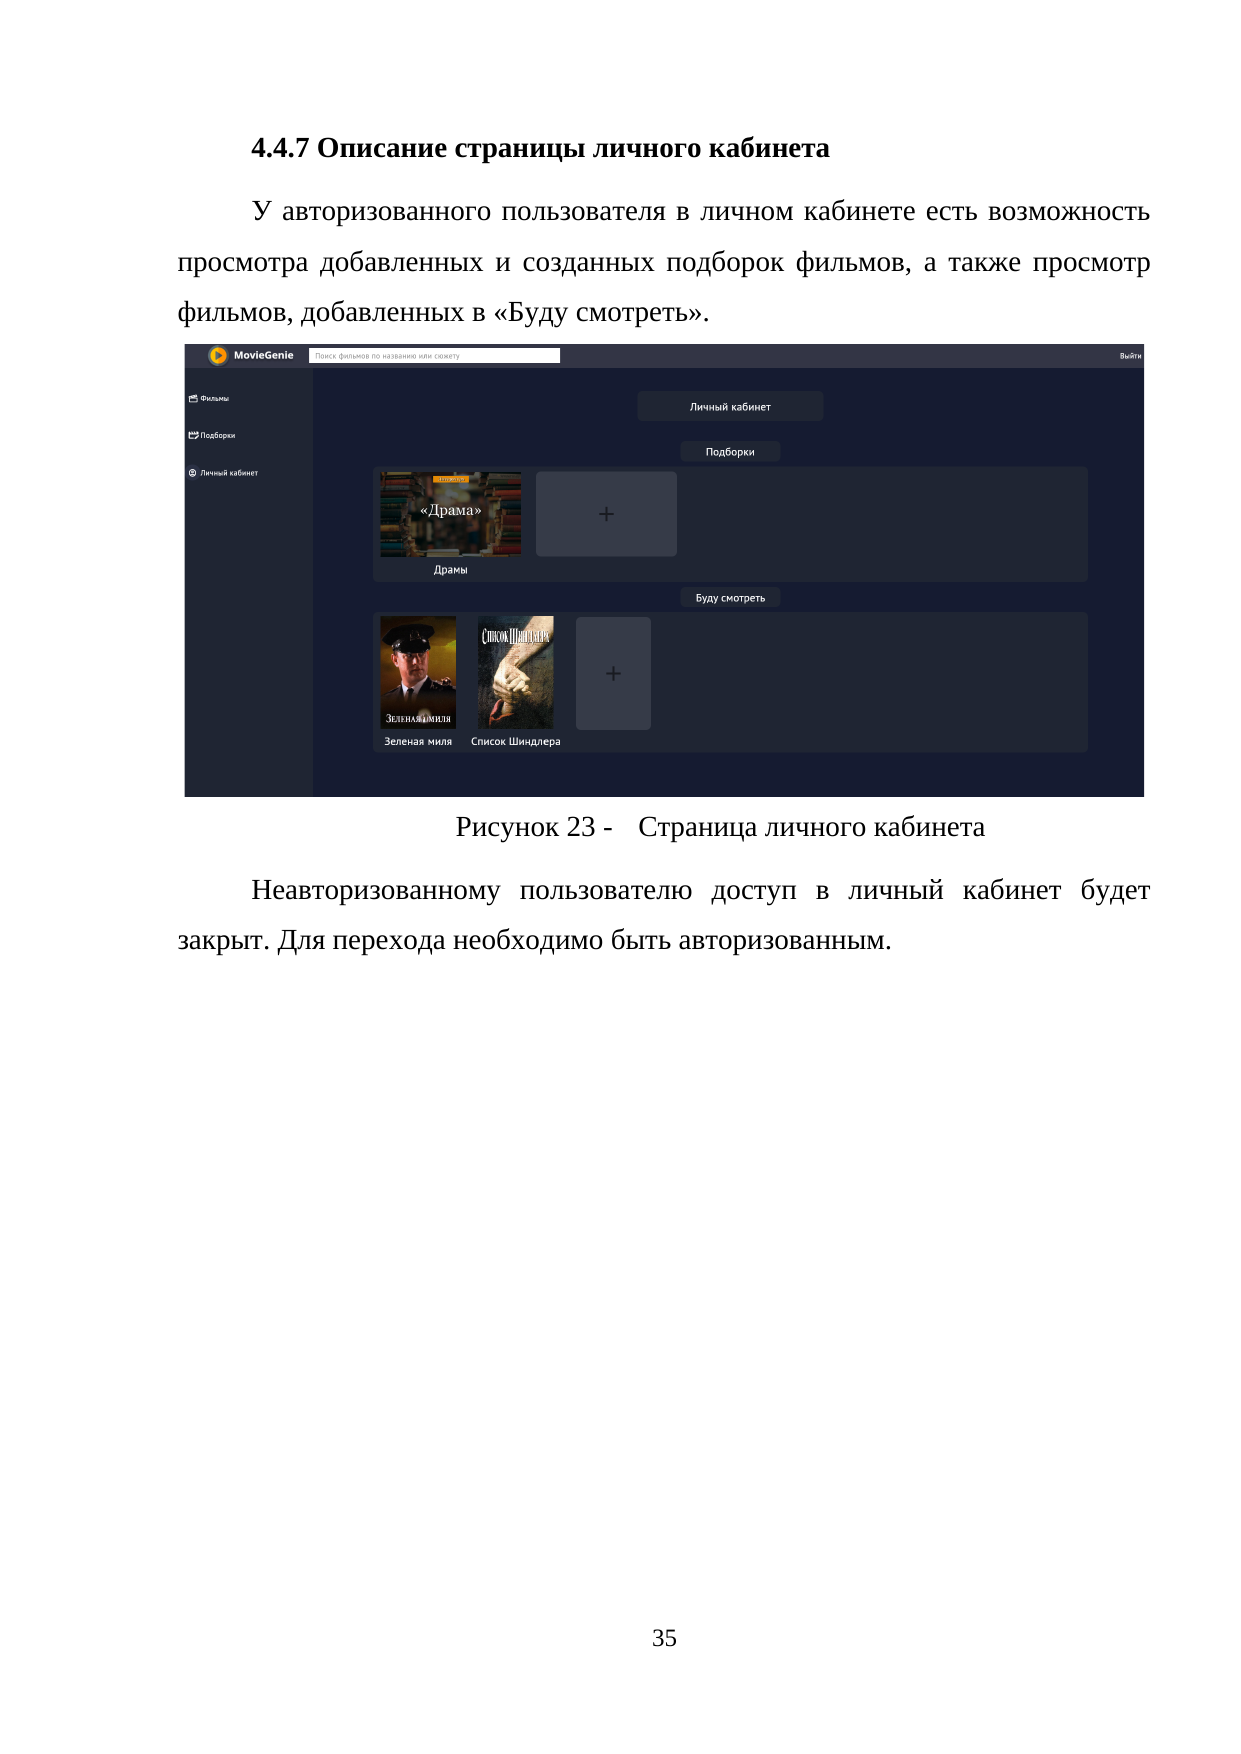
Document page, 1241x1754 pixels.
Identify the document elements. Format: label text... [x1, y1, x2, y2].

text Страница личного кабинета [289, 809, 1152, 843]
text У авторизованного пользователя в личном кабинете есть возможность просмотра добавленных и созданных подборок фильмов, а также просмотр фильмов, добавленных в «Буду смотреть». [177, 193, 1152, 328]
text Неавторизованному пользователю доступ в личный кабинет будет закрыт. Для перехода необходимо быть авторизованным. [177, 872, 1152, 956]
text Описание страницы личного кабинета [251, 131, 1152, 164]
picture [184, 344, 1145, 797]
